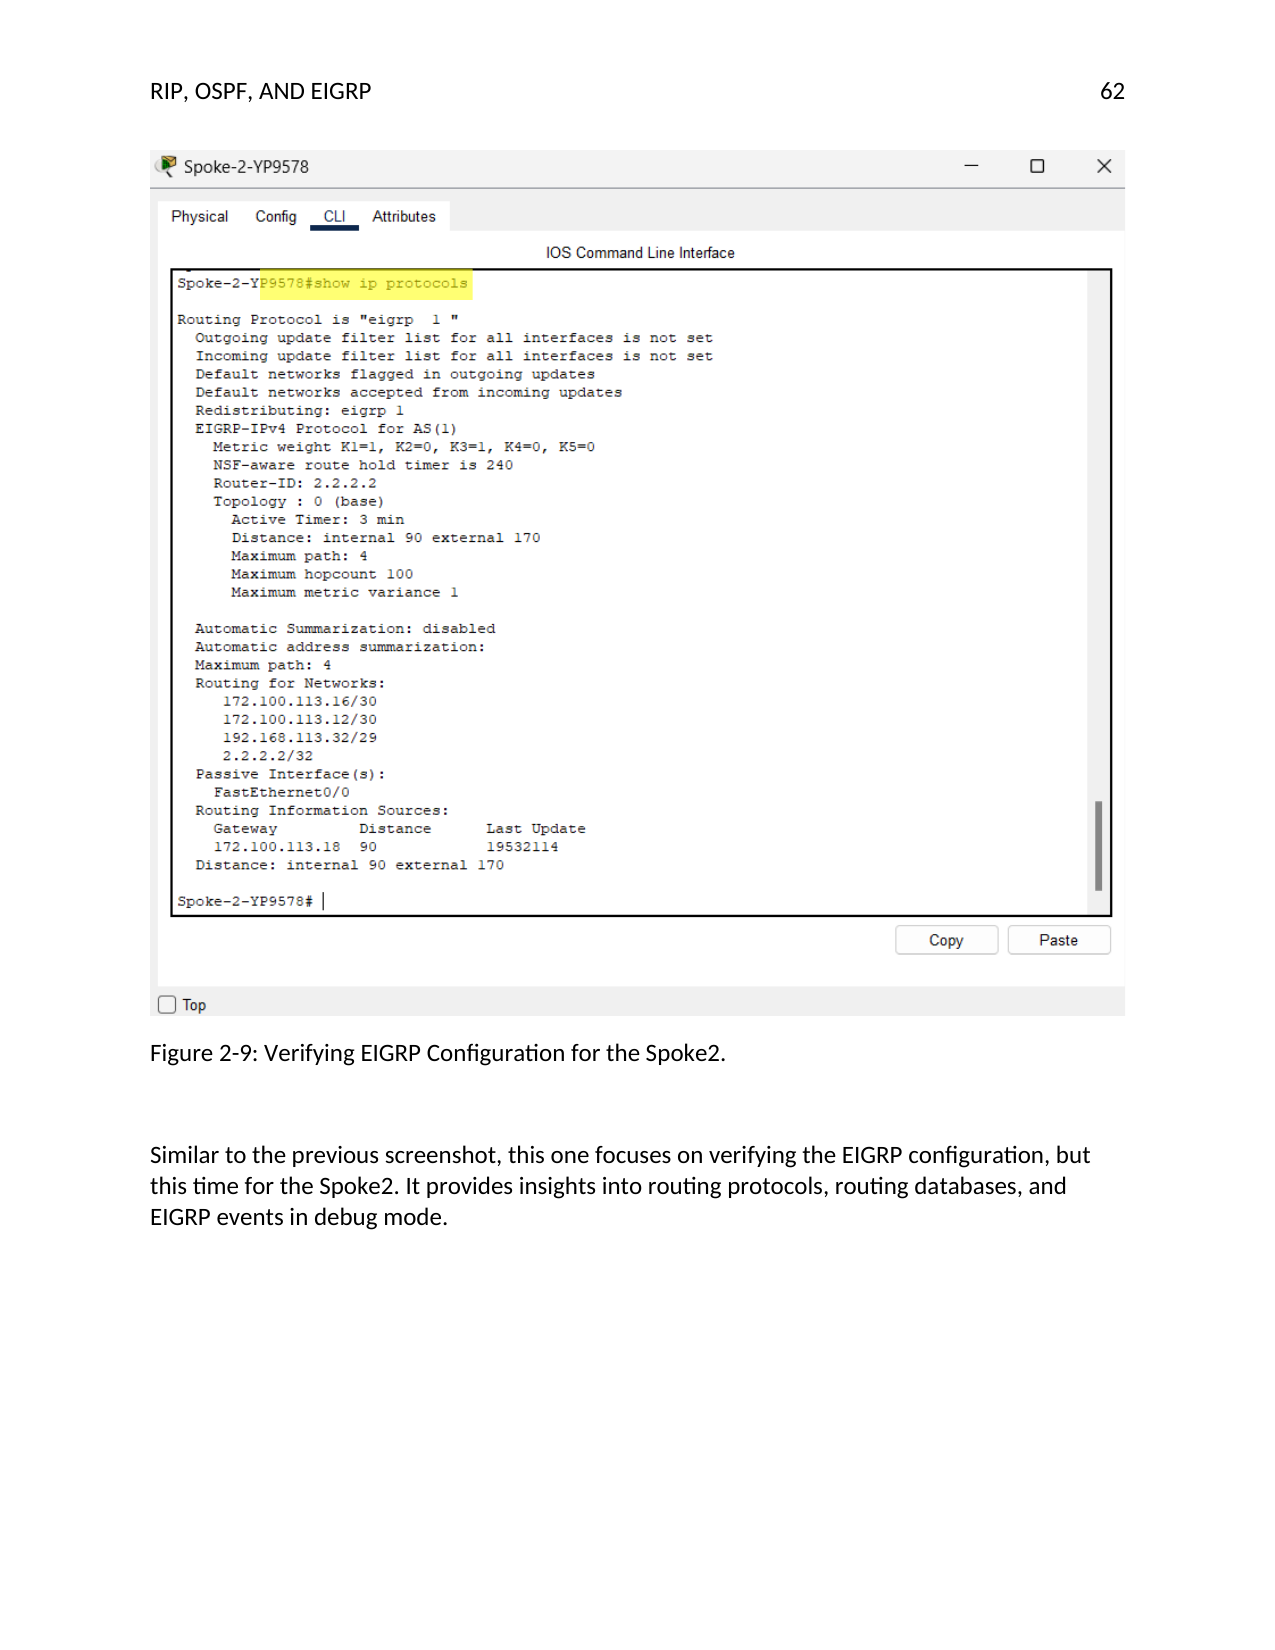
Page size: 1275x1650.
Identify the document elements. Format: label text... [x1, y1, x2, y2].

picture [150, 150, 1125, 1016]
text Figure 2-9: Verifying EIGRP Configuration for the Spoke2. [150, 1037, 1125, 1067]
text Similar to the previous screenshot, this one focuses on verifying the EIGRP configuration, but this time for the Spoke2. It provides insights into routing protocols, routing databases, and EIGRP events in debug mode. [150, 1139, 1125, 1231]
